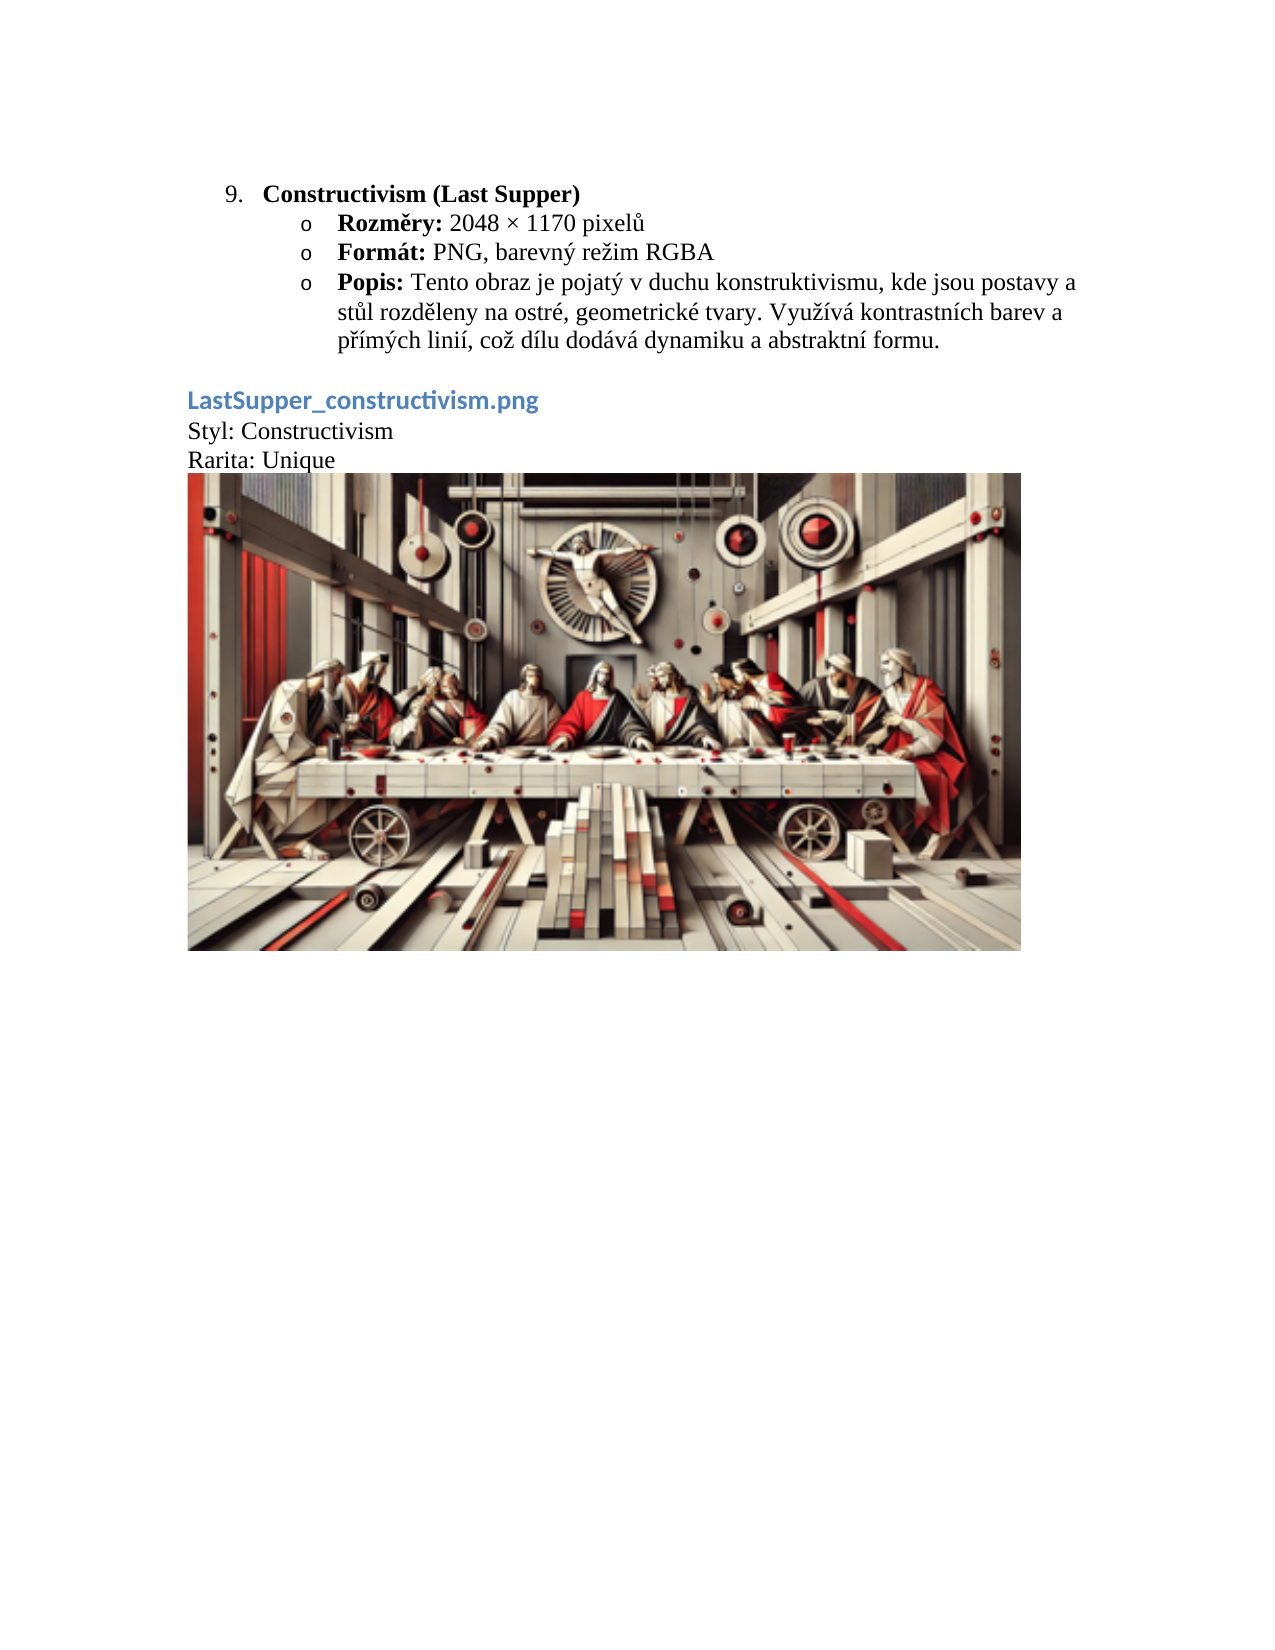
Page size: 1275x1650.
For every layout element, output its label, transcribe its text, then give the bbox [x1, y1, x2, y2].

picture [187, 503, 1021, 981]
list Rozměry: 2048 × 1170 pixelů [300, 237, 1087, 267]
list Popis: Tento obraz je pojatý v duchu konstruktivismu, kde jsou postavy a stůl rozděleny na ostré, geometrické tvary. Využívá kontrastních barev a přímých linií, což dílu dodává dynamiku a abstraktní formu. [300, 296, 1087, 383]
list Formát: PNG, barevný režim RGBA [300, 267, 1087, 296]
subtitle LastSupper_constructivism.png [187, 412, 1087, 446]
text Styl: Constructivism Rarita: Unique [187, 446, 1087, 503]
list Constructivism (Last Supper) [225, 179, 1087, 208]
